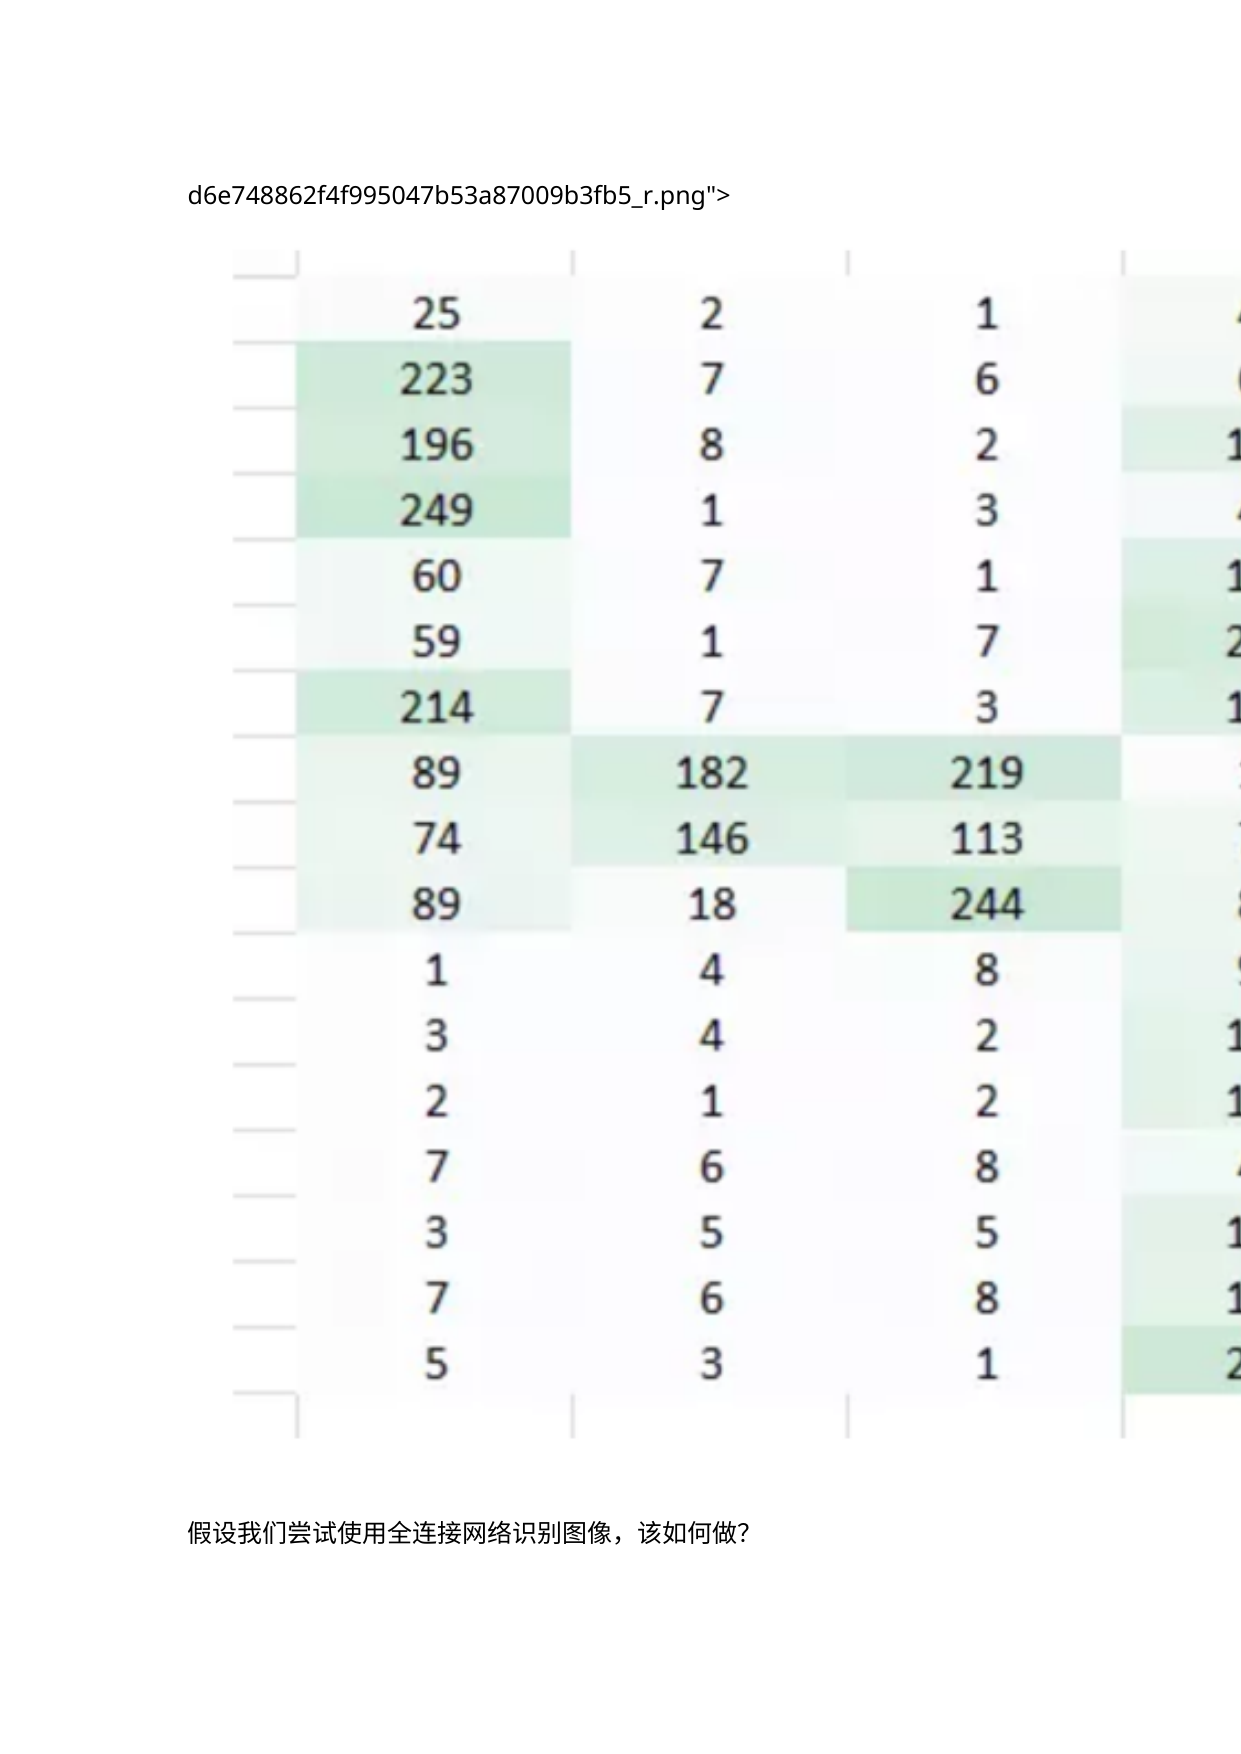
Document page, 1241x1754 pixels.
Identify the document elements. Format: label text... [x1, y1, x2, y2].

text 假设我们尝试使用全连接网络识别图像，该如何做？ [187, 1499, 1053, 1564]
picture [187, 229, 1241, 1492]
text <img src="https://pic2.zhimg.com/v2-d6e748862f4f995047b53a87009b3fb5_b.png" data-rawwidth="848" data-rawheight="808" class="origin_image zh-lightbox-thumb" width="848" data-original="https://pic2.zhimg.com/v2-d6e748862f4f995047b53a87009b3fb5_r.png"> [187, 162, 1053, 229]
